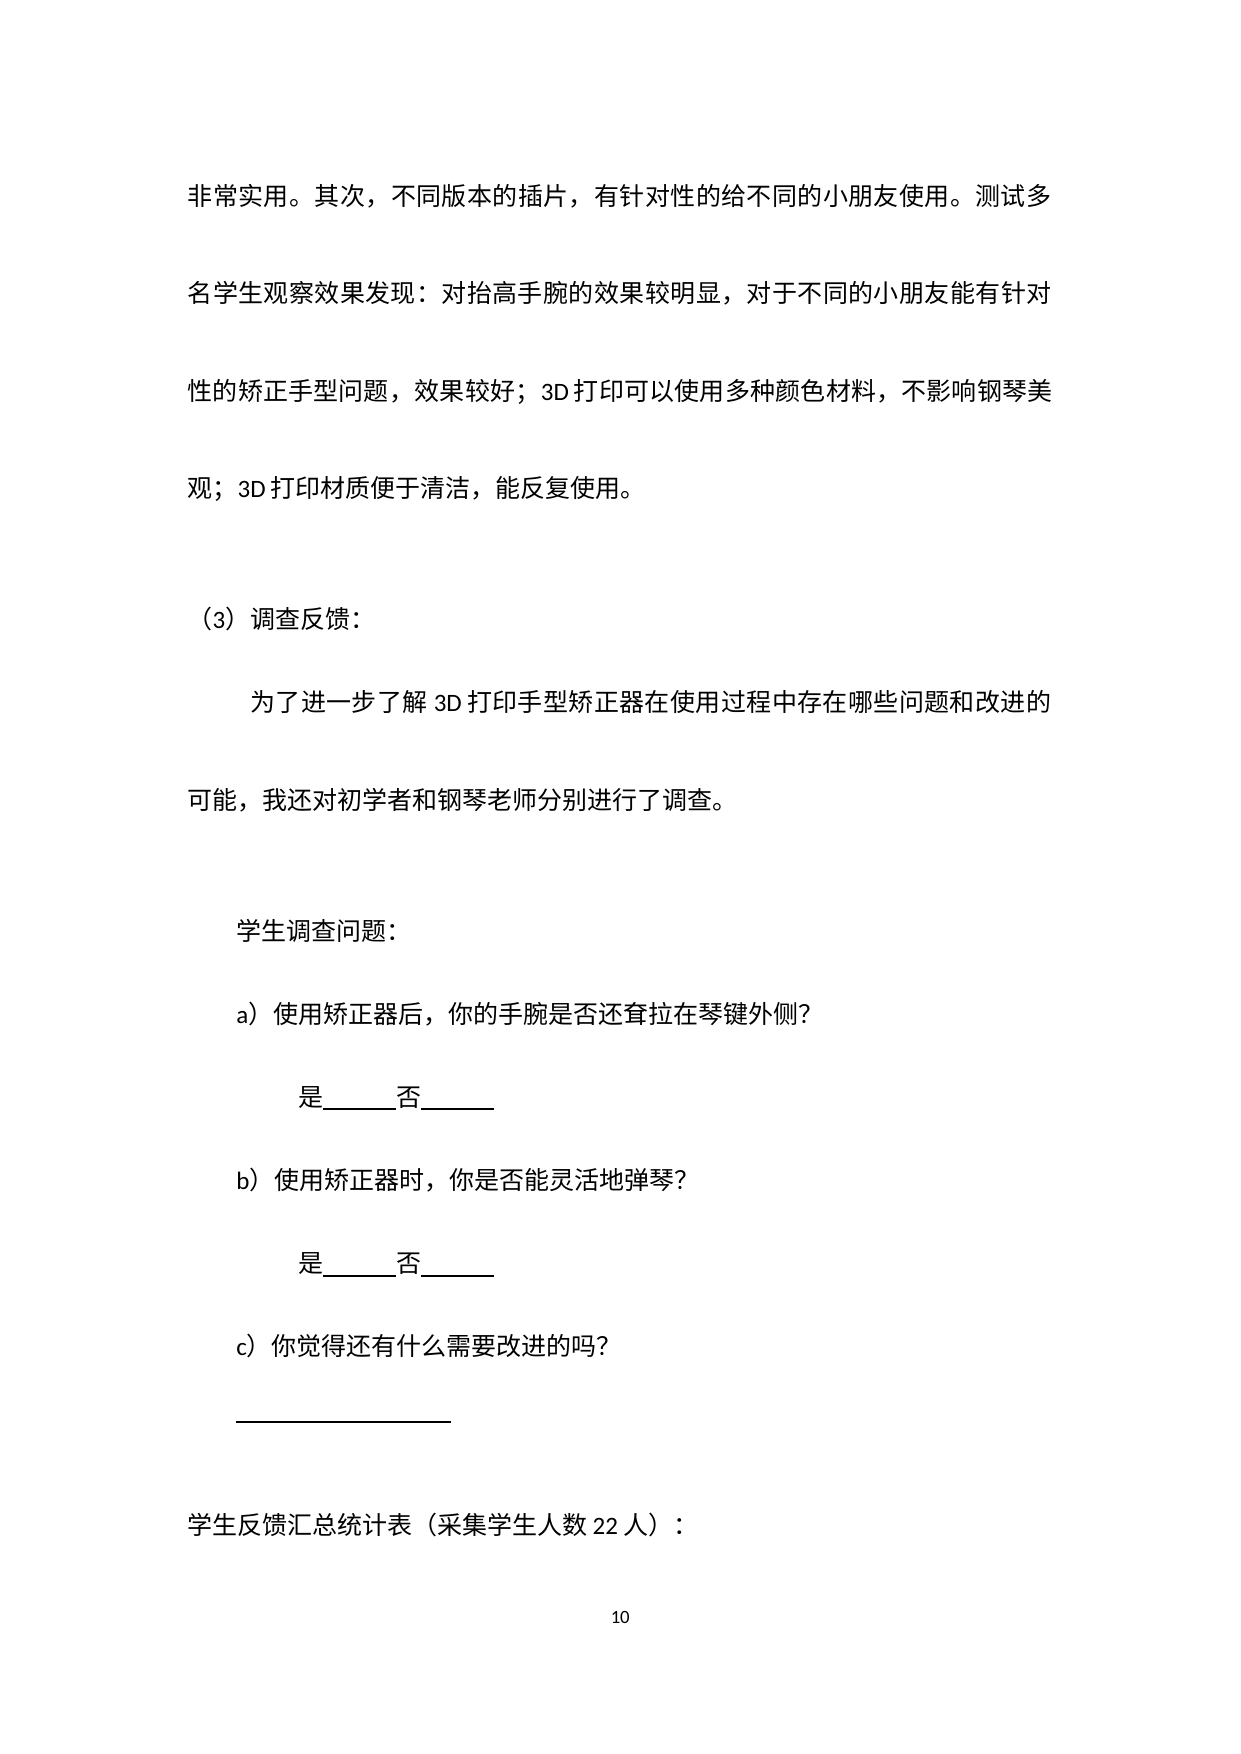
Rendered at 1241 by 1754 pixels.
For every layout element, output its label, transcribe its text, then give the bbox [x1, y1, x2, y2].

text c）你觉得还有什么需要改进的吗？ [187, 1312, 1053, 1377]
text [187, 162, 1053, 519]
text （3）调查反馈： [187, 585, 1053, 650]
text 是 否 [187, 1063, 1053, 1128]
text a）使用矫正器后，你的手腕是否还耷拉在琴键外侧？ [187, 980, 1053, 1045]
text 学生反馈汇总统计表（采集学生人数22人）： [187, 1491, 1053, 1556]
text 是 否 [187, 1229, 1053, 1294]
text b）使用矫正器时，你是否能灵活地弹琴？ [187, 1146, 1053, 1211]
text 为了进一步了解3D打印手型矫正器在使用过程中存在哪些问题和改进的可能，我还对初学者和钢琴老师分别进行了调查。 [187, 668, 1053, 831]
text 学生调查问题： [187, 897, 1053, 962]
